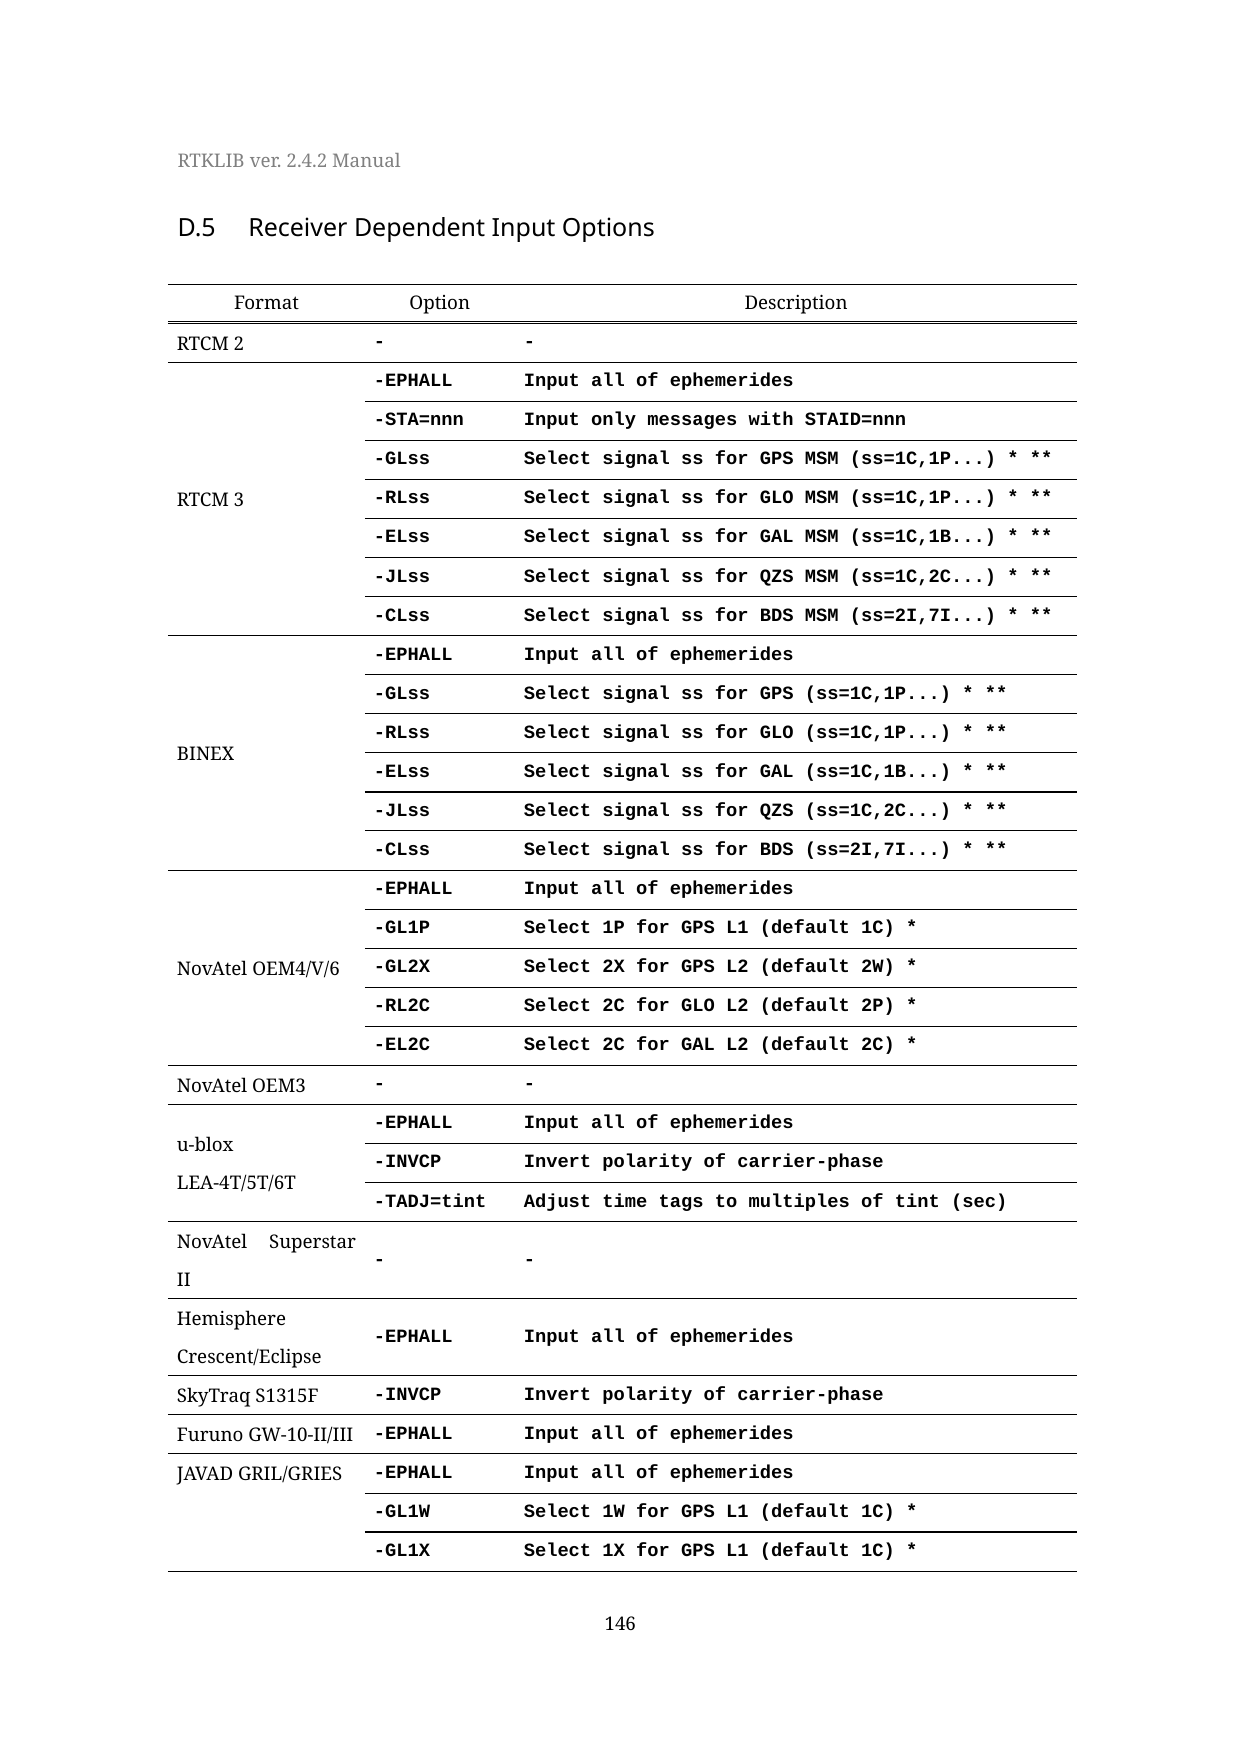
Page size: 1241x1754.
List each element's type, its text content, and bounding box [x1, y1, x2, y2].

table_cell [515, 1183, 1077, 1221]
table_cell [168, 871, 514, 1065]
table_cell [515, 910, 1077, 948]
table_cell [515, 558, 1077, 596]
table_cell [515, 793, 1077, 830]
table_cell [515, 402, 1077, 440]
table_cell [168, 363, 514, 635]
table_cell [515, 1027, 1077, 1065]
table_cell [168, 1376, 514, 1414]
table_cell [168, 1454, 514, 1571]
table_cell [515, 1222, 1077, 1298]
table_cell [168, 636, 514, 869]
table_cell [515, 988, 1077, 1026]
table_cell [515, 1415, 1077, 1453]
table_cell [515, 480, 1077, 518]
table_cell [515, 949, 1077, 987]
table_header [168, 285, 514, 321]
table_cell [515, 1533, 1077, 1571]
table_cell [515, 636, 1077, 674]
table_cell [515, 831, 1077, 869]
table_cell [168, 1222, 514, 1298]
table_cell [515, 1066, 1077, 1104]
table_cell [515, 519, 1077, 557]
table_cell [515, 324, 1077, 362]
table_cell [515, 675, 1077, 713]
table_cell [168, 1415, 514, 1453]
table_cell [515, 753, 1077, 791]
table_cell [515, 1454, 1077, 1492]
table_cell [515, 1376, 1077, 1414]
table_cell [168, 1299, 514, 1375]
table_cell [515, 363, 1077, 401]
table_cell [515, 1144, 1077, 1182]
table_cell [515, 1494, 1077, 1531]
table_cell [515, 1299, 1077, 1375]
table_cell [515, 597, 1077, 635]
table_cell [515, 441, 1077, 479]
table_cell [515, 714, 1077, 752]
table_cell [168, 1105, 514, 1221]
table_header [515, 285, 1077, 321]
subtitle D.5 Receiver Dependent Input Options [177, 207, 1063, 245]
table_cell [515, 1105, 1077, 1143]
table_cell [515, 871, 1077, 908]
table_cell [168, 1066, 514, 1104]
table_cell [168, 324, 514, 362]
